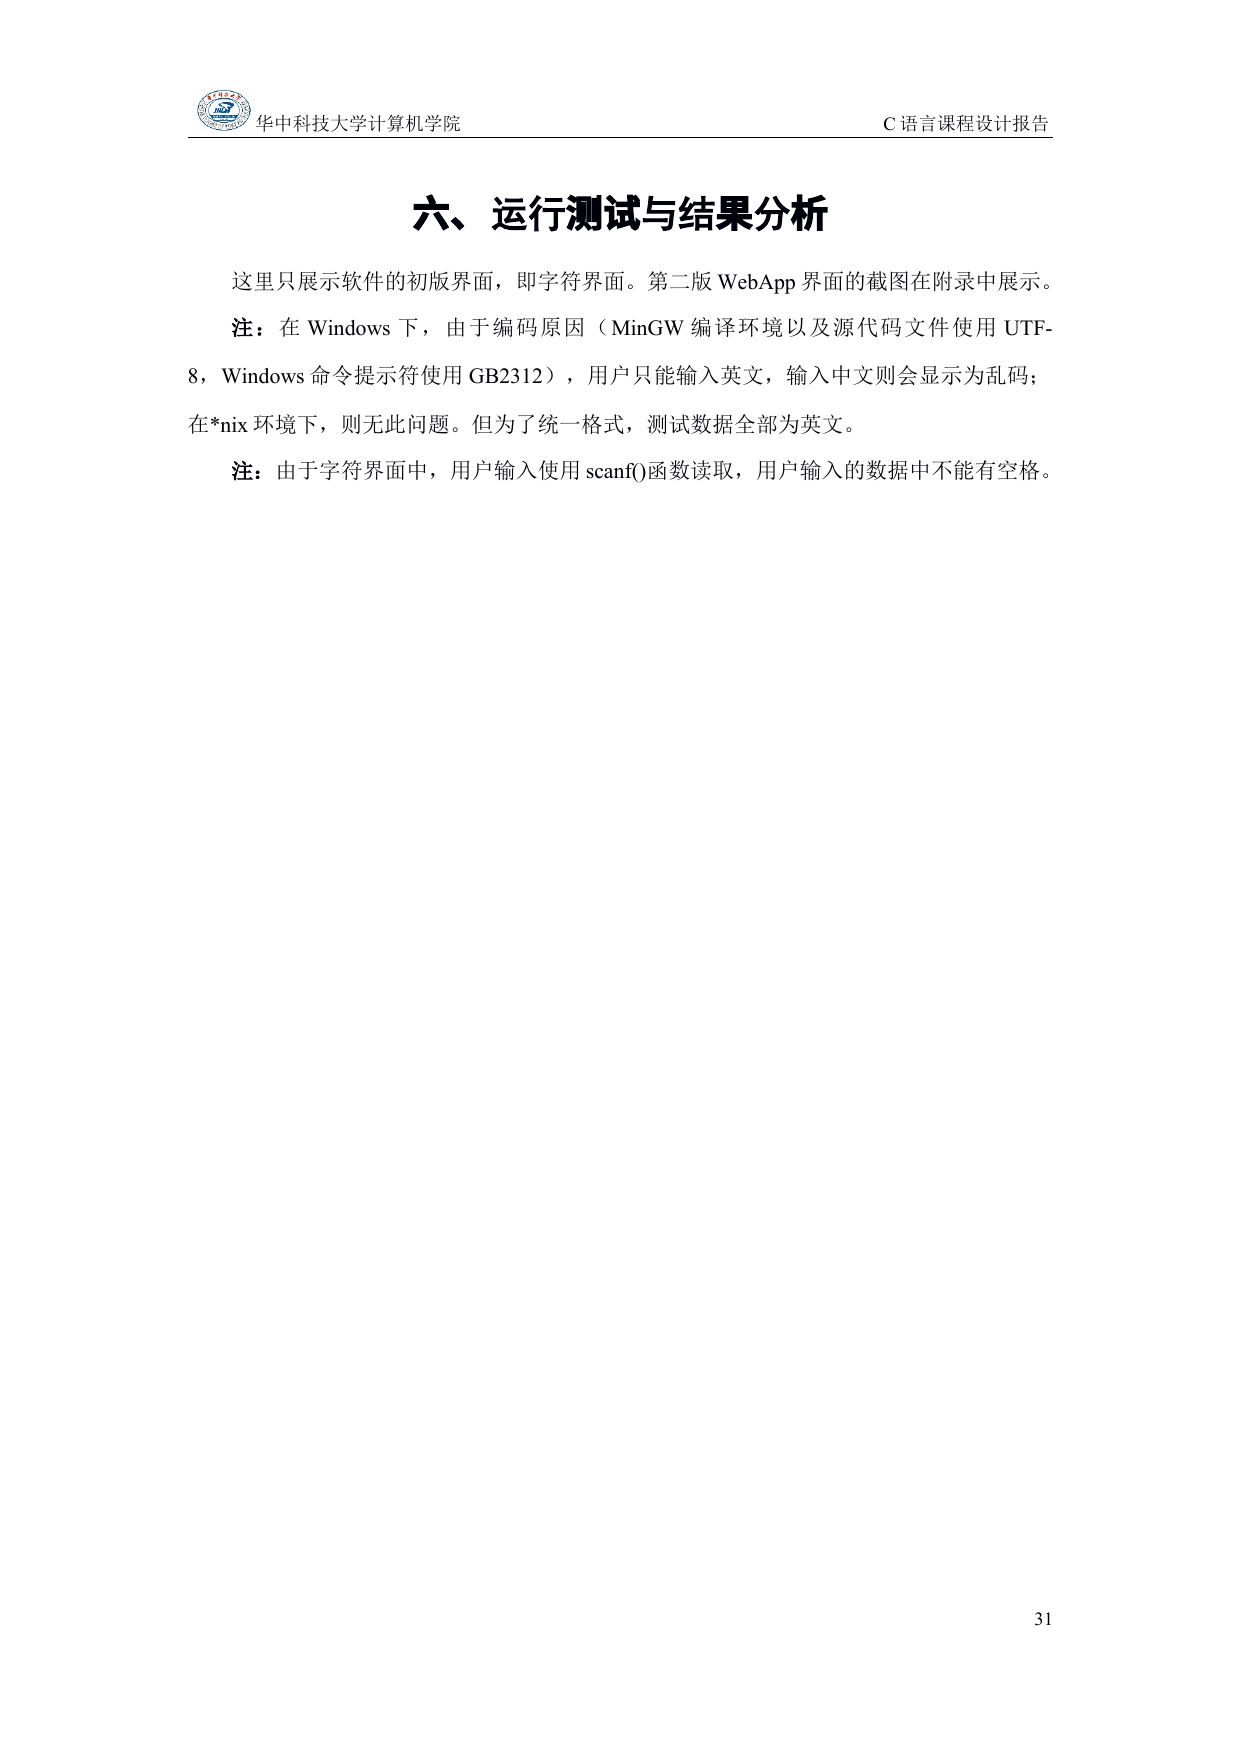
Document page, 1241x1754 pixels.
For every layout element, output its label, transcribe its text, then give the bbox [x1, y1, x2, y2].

text 注：在Windows下，由于编码原因（MinGW编译环境以及源代码文件使用UTF-8，Windows命令提示符使用GB2312），用户只能输入英文，输入中文则会显示为乱码；在*nix环境下，则无此问题。但为了统一格式，测试数据全部为英文。 [187, 310, 1053, 440]
picture [191, 88, 255, 131]
text 这里只展示软件的初版界面，即字符界面。第二版WebApp界面的截图在附录中展示。 [187, 264, 1053, 297]
text 注：由于字符界面中，用户输入使用scanf()函数读取，用户输入的数据中不能有空格。 [187, 454, 1053, 486]
title 运行测试与结果分析 [187, 178, 1053, 243]
